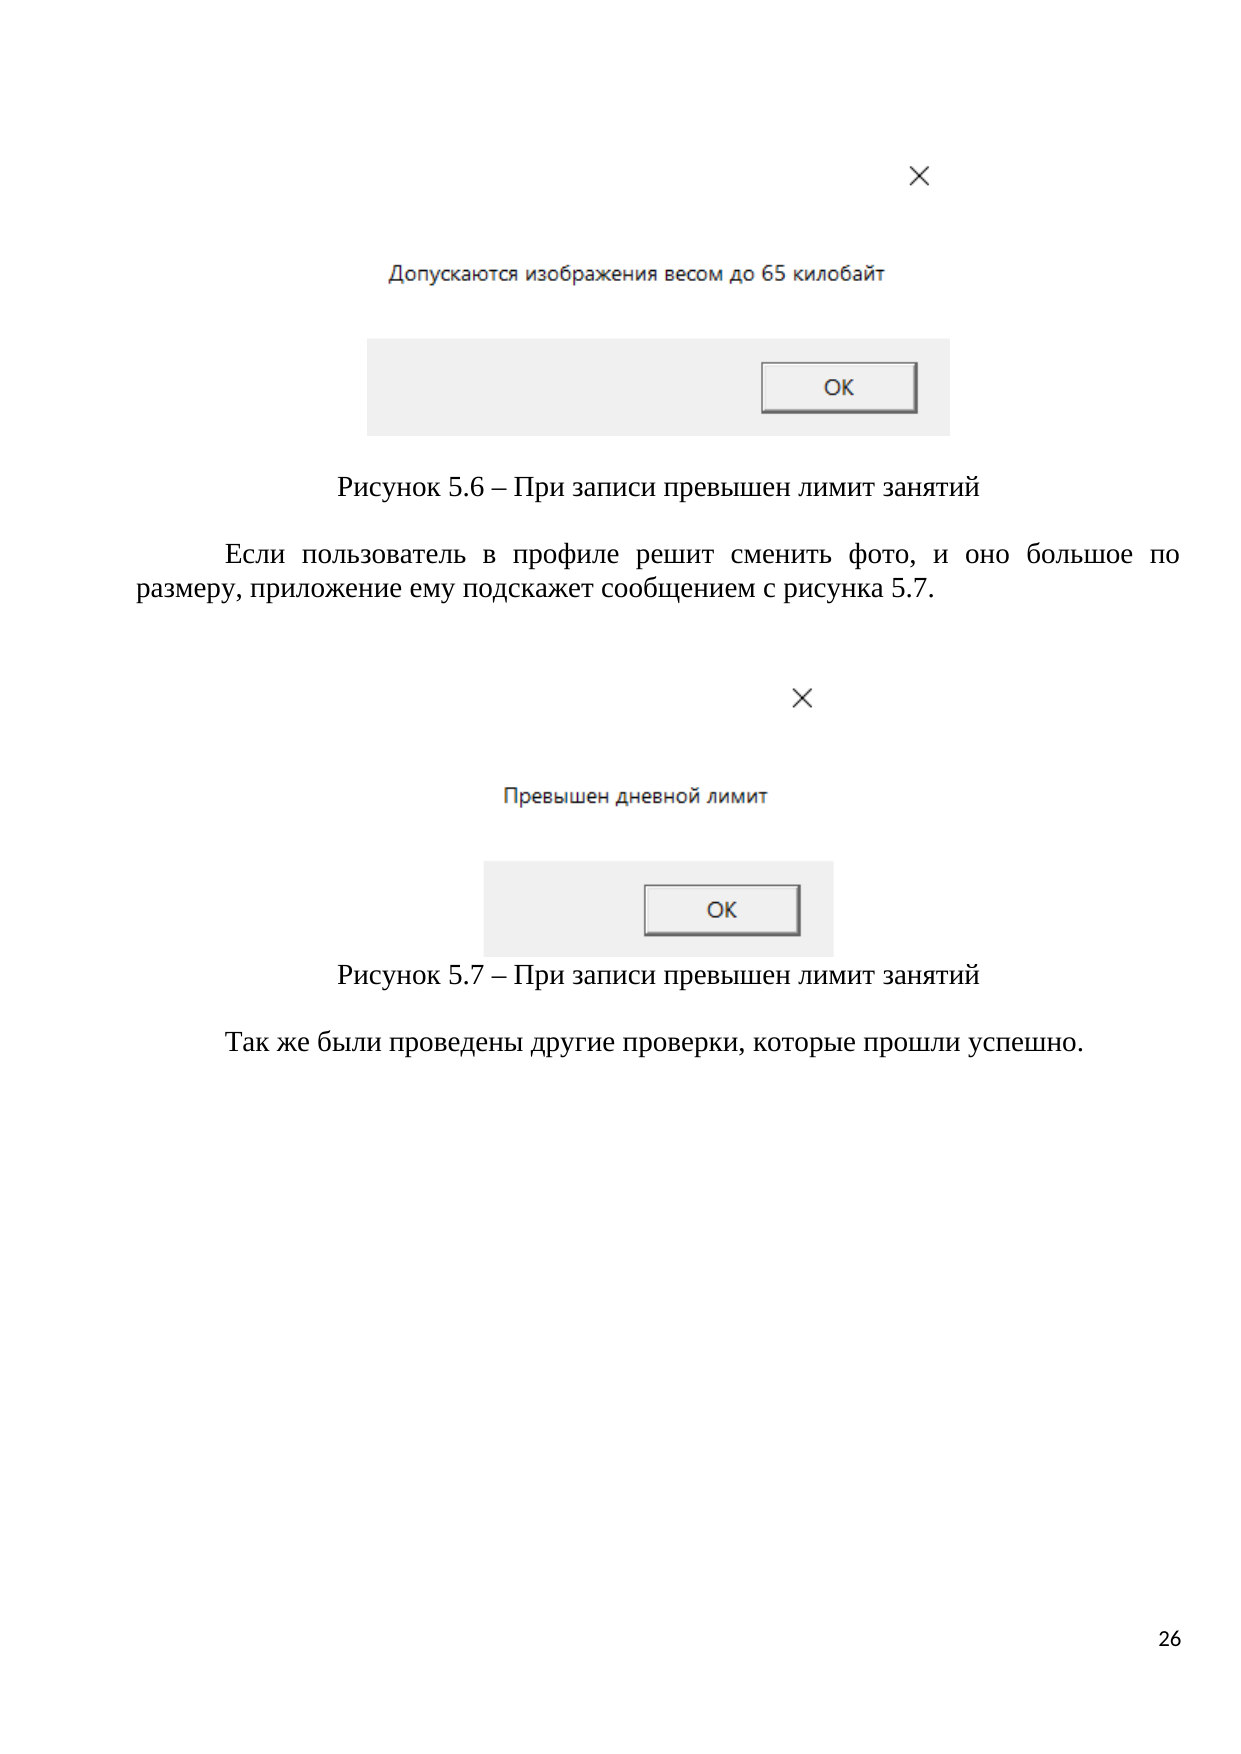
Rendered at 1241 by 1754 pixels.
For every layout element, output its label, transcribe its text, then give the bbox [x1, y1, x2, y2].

text Рисунок 5.6 – При записи превышен лимит занятий [136, 469, 1181, 503]
picture [367, 151, 950, 436]
text Так же были проведены другие проверки, которые прошли успешно. [136, 1024, 1181, 1057]
picture [483, 670, 834, 957]
text Рисунок 5.7 – При записи превышен лимит занятий [136, 957, 1181, 990]
text Если пользователь в профиле решит сменить фото, и оно большое по размеру, приложение ему подскажет сообщением с рисунка 5.7. [136, 537, 1181, 604]
